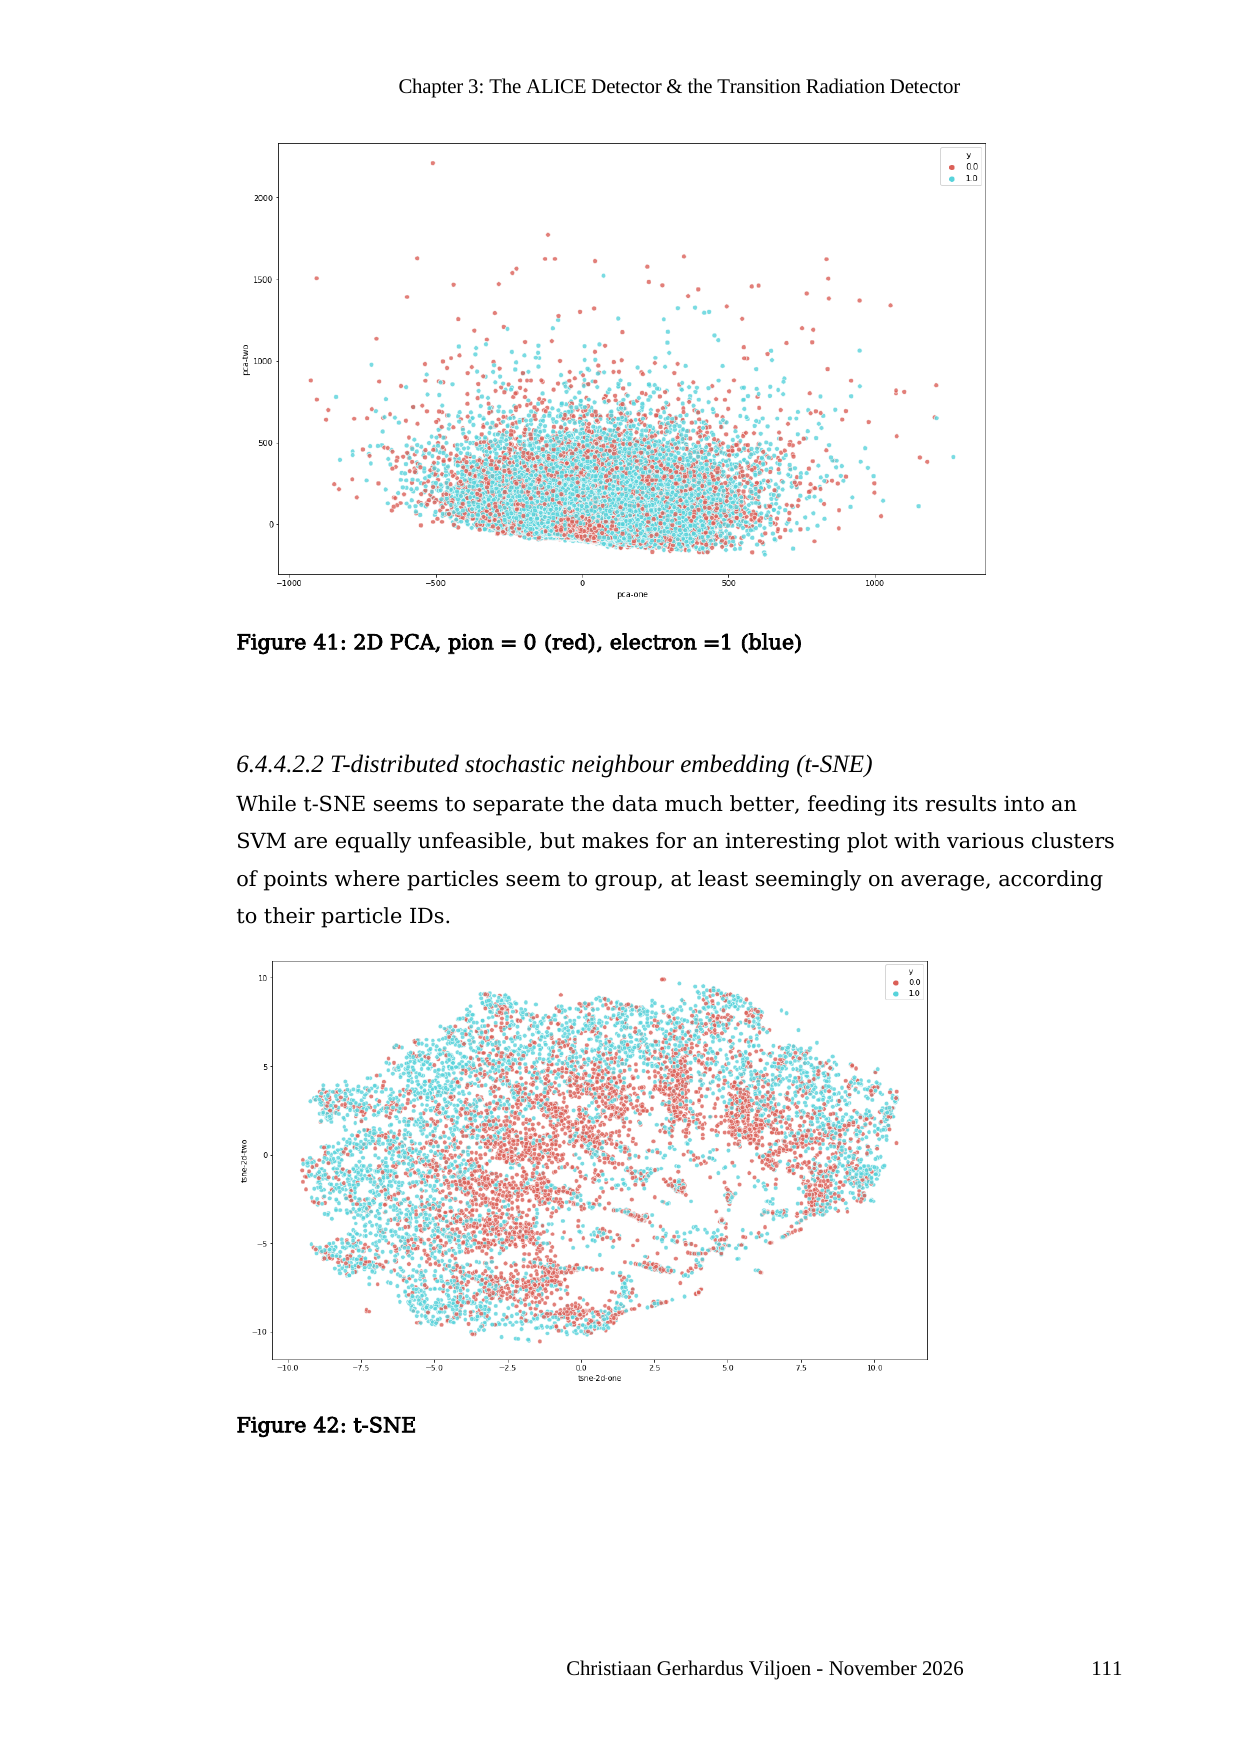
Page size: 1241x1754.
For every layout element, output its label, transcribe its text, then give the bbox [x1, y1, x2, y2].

picture [236, 135, 993, 604]
subtitle T-distributed stochastic neighbour embedding (t-SNE) [236, 749, 1122, 778]
text While t-SNE seems to separate the data much better, feeding its results into an SVM are equally unfeasible, but makes for an interesting plot with various clusters of points where particles seem to group, at least seemingly on average, according to their particle IDs. [236, 791, 1122, 928]
picture [236, 953, 934, 1387]
